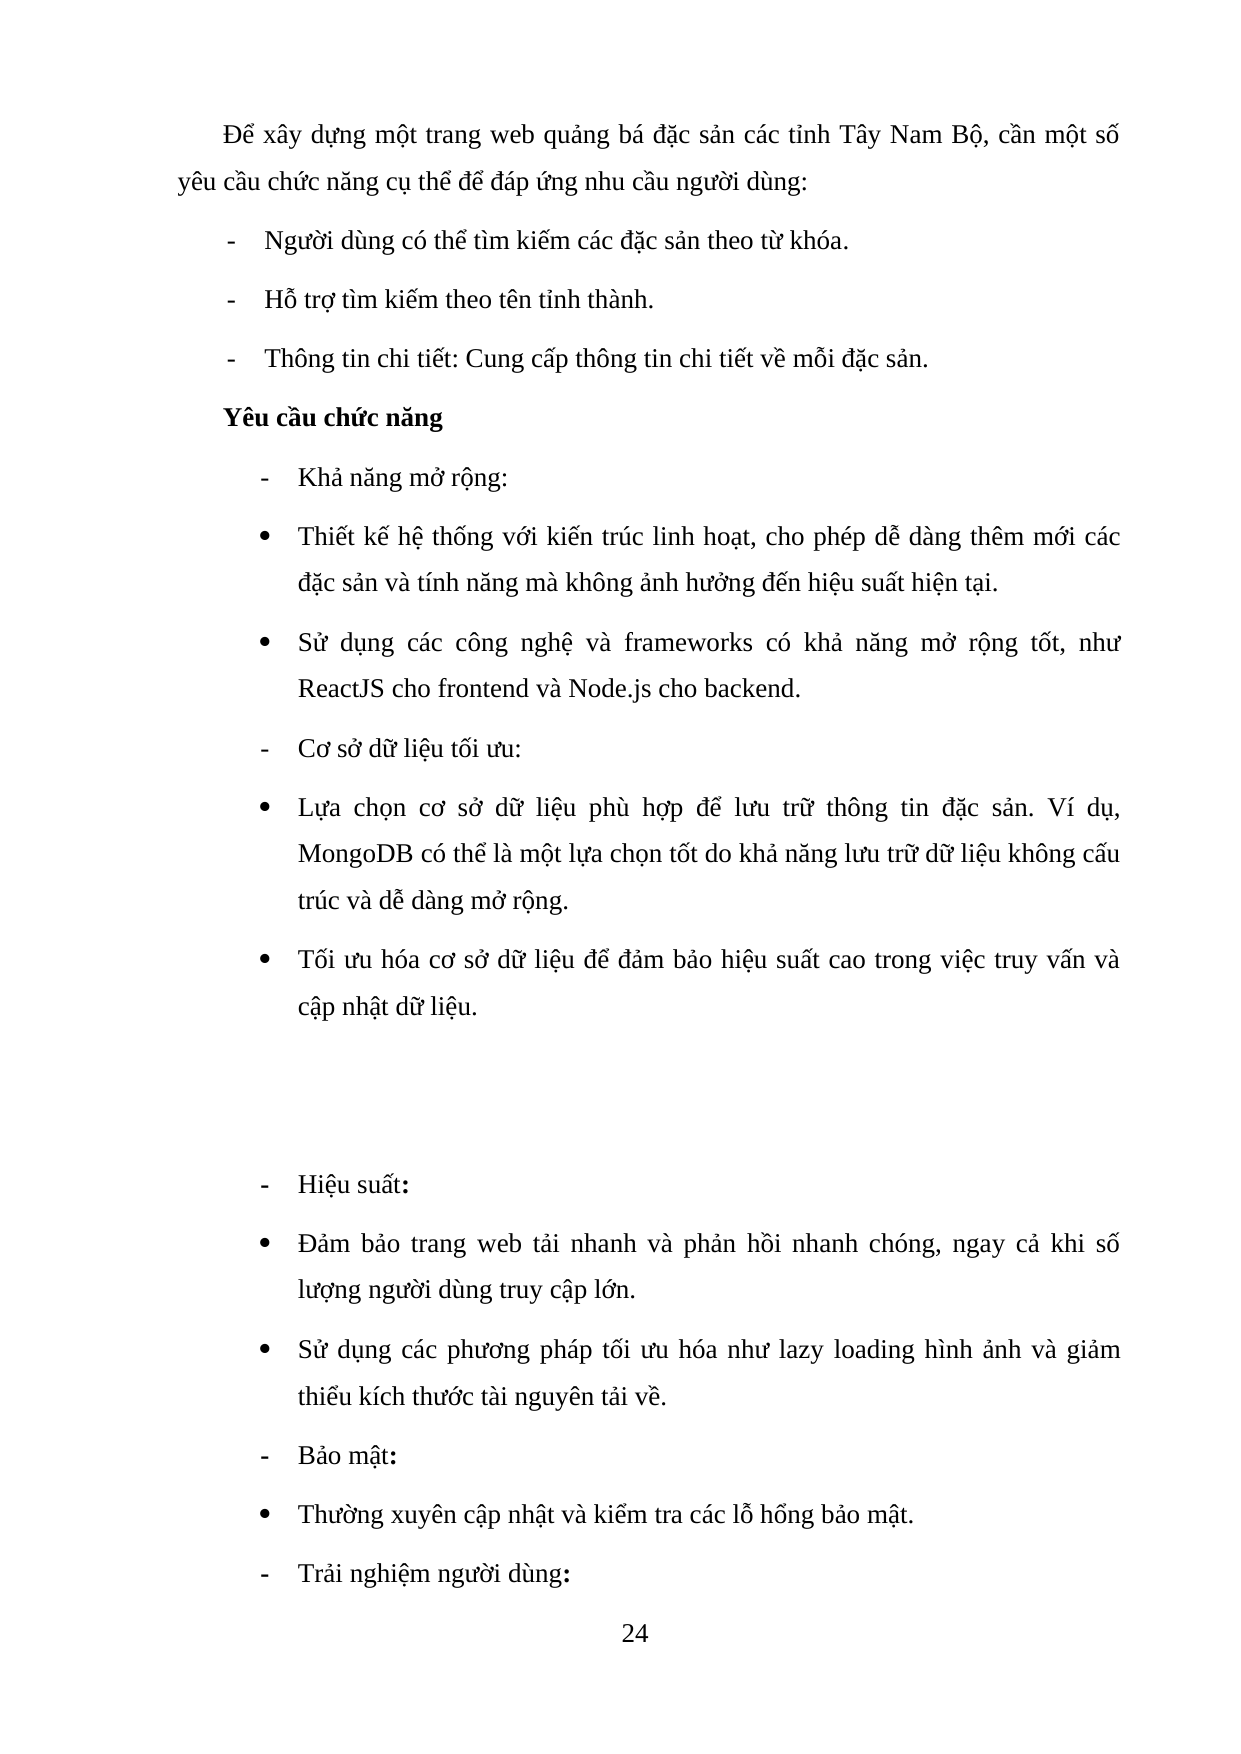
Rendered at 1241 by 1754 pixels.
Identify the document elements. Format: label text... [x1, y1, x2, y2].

list Lựa chọn cơ sở dữ liệu phù hợp để lưu trữ thông tin đặc sản. Ví dụ, MongoDB có thể là một lựa chọn tốt do khả năng lưu trữ dữ liệu không cấu trúc và dễ dàng mở rộng. [260, 791, 1122, 915]
list Khả năng mở rộng: [260, 461, 1122, 492]
list Đảm bảo trang web tải nhanh và phản hồi nhanh chóng, ngay cả khi số lượng người dùng truy cập lớn. [260, 1227, 1122, 1305]
list Sử dụng các phương pháp tối ưu hóa như lazy loading hình ảnh và giảm thiểu kích thước tài nguyên tải về. [260, 1333, 1122, 1411]
list Yêu cầu chức năng [223, 401, 1122, 433]
list Bảo mật: [260, 1439, 1122, 1470]
list Trải nghiệm người dùng: [260, 1557, 1122, 1588]
list Thiết kế hệ thống với kiến trúc linh hoạt, cho phép dễ dàng thêm mới các đặc sản và tính năng mà không ảnh hưởng đến hiệu suất hiện tại. [260, 520, 1122, 598]
list Người dùng có thể tìm kiếm các đặc sản theo từ khóa. [227, 224, 1122, 255]
list Cơ sở dữ liệu tối ưu: [260, 732, 1122, 763]
list Thường xuyên cập nhật và kiểm tra các lỗ hổng bảo mật. [260, 1498, 1122, 1529]
list Hiệu suất: [260, 1168, 1122, 1199]
text Để xây dựng một trang web quảng bá đặc sản các tỉnh Tây Nam Bộ, cần một số yêu cầu chức năng cụ thể để đáp ứng nhu cầu người dùng: [177, 118, 1122, 196]
list Hỗ trợ tìm kiếm theo tên tỉnh thành. [227, 283, 1122, 314]
list Thông tin chi tiết: Cung cấp thông tin chi tiết về mỗi đặc sản. [227, 342, 1122, 373]
list Sử dụng các công nghệ và frameworks có khả năng mở rộng tốt, như ReactJS cho frontend và Node.js cho backend. [260, 626, 1122, 704]
list Tối ưu hóa cơ sở dữ liệu để đảm bảo hiệu suất cao trong việc truy vấn và cập nhật dữ liệu. [260, 943, 1122, 1021]
